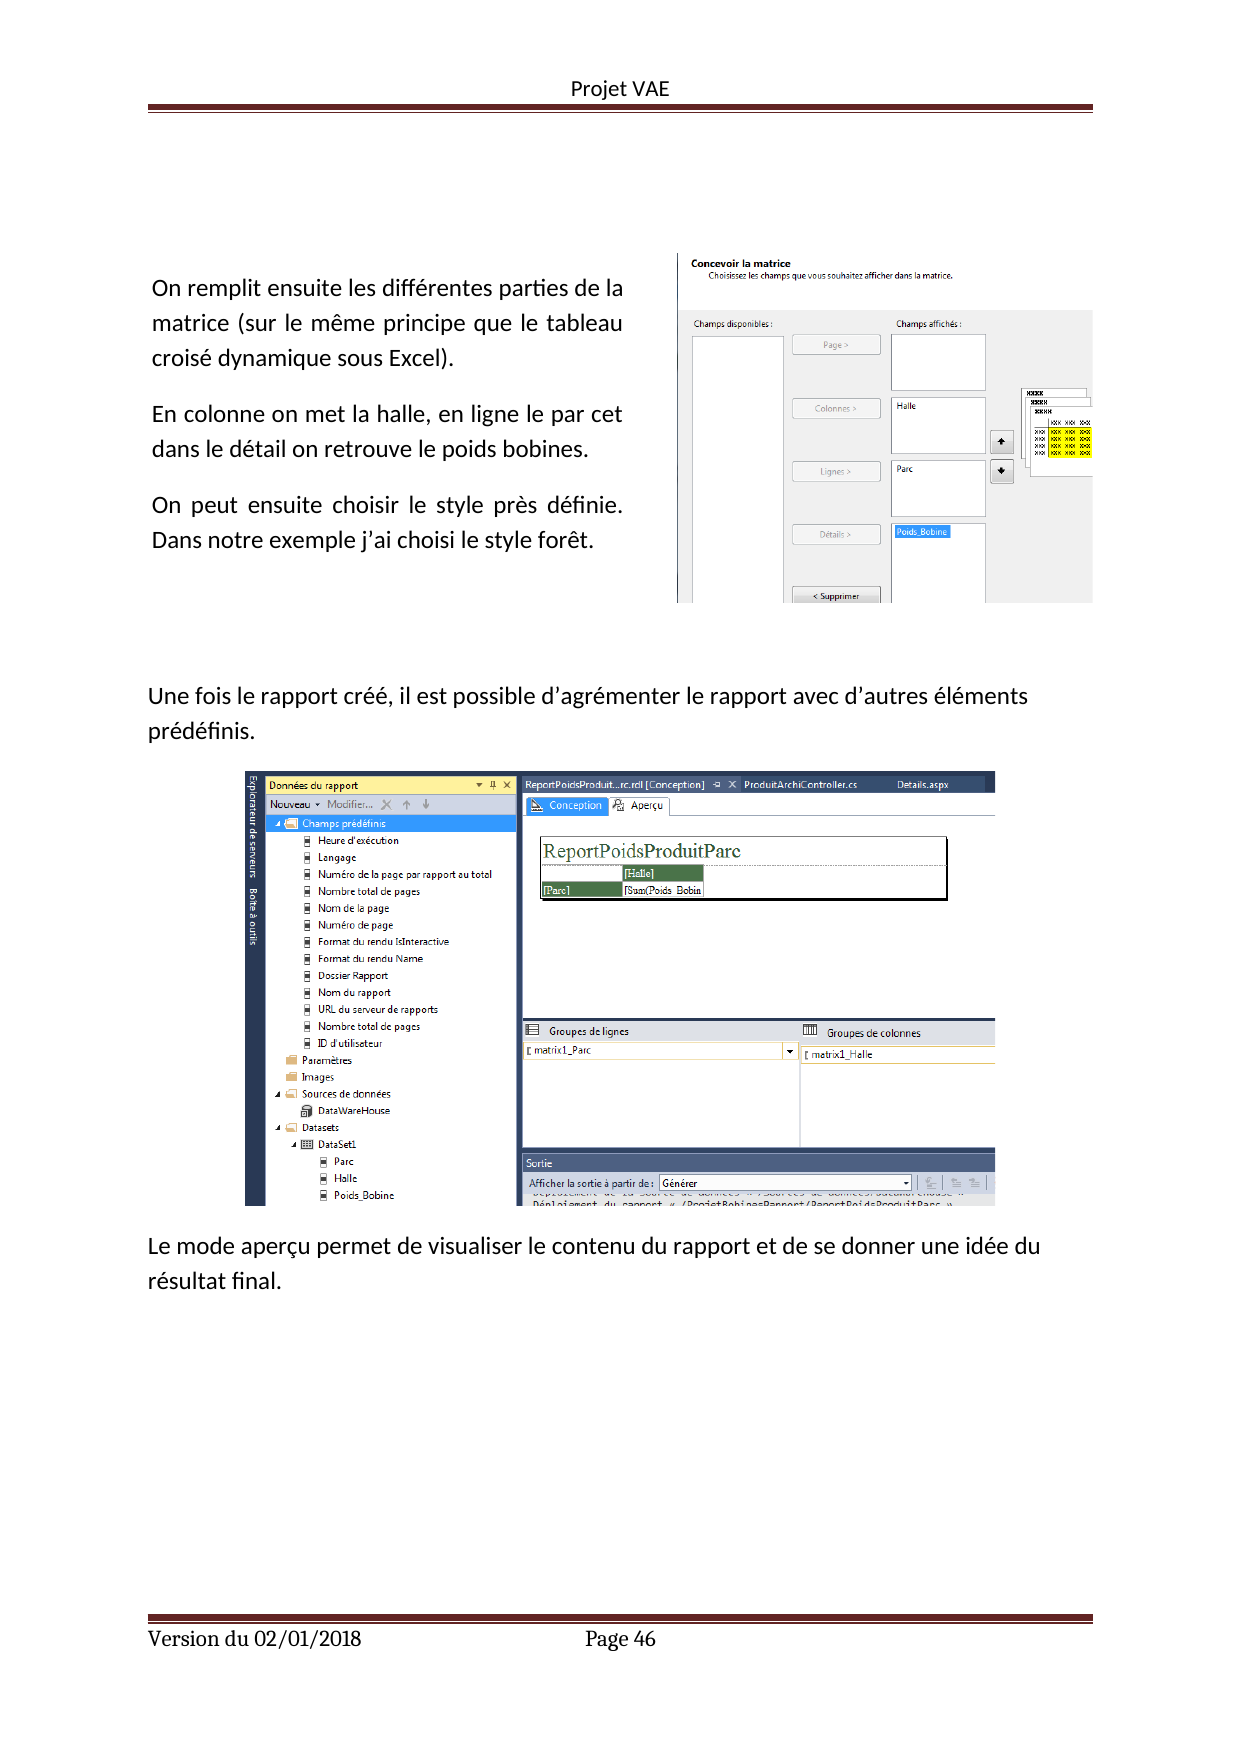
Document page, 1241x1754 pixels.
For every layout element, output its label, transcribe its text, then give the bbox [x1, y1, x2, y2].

picture [245, 771, 995, 1206]
text Une fois le rapport créé, il est possible d’agrémenter le rapport avec d’autres éléments prédéfinis. [148, 680, 1093, 746]
text Le mode aperçu permet de visualiser le contenu du rapport et de se donner une idée du résultat final. [148, 1230, 1093, 1296]
picture [677, 253, 1093, 603]
